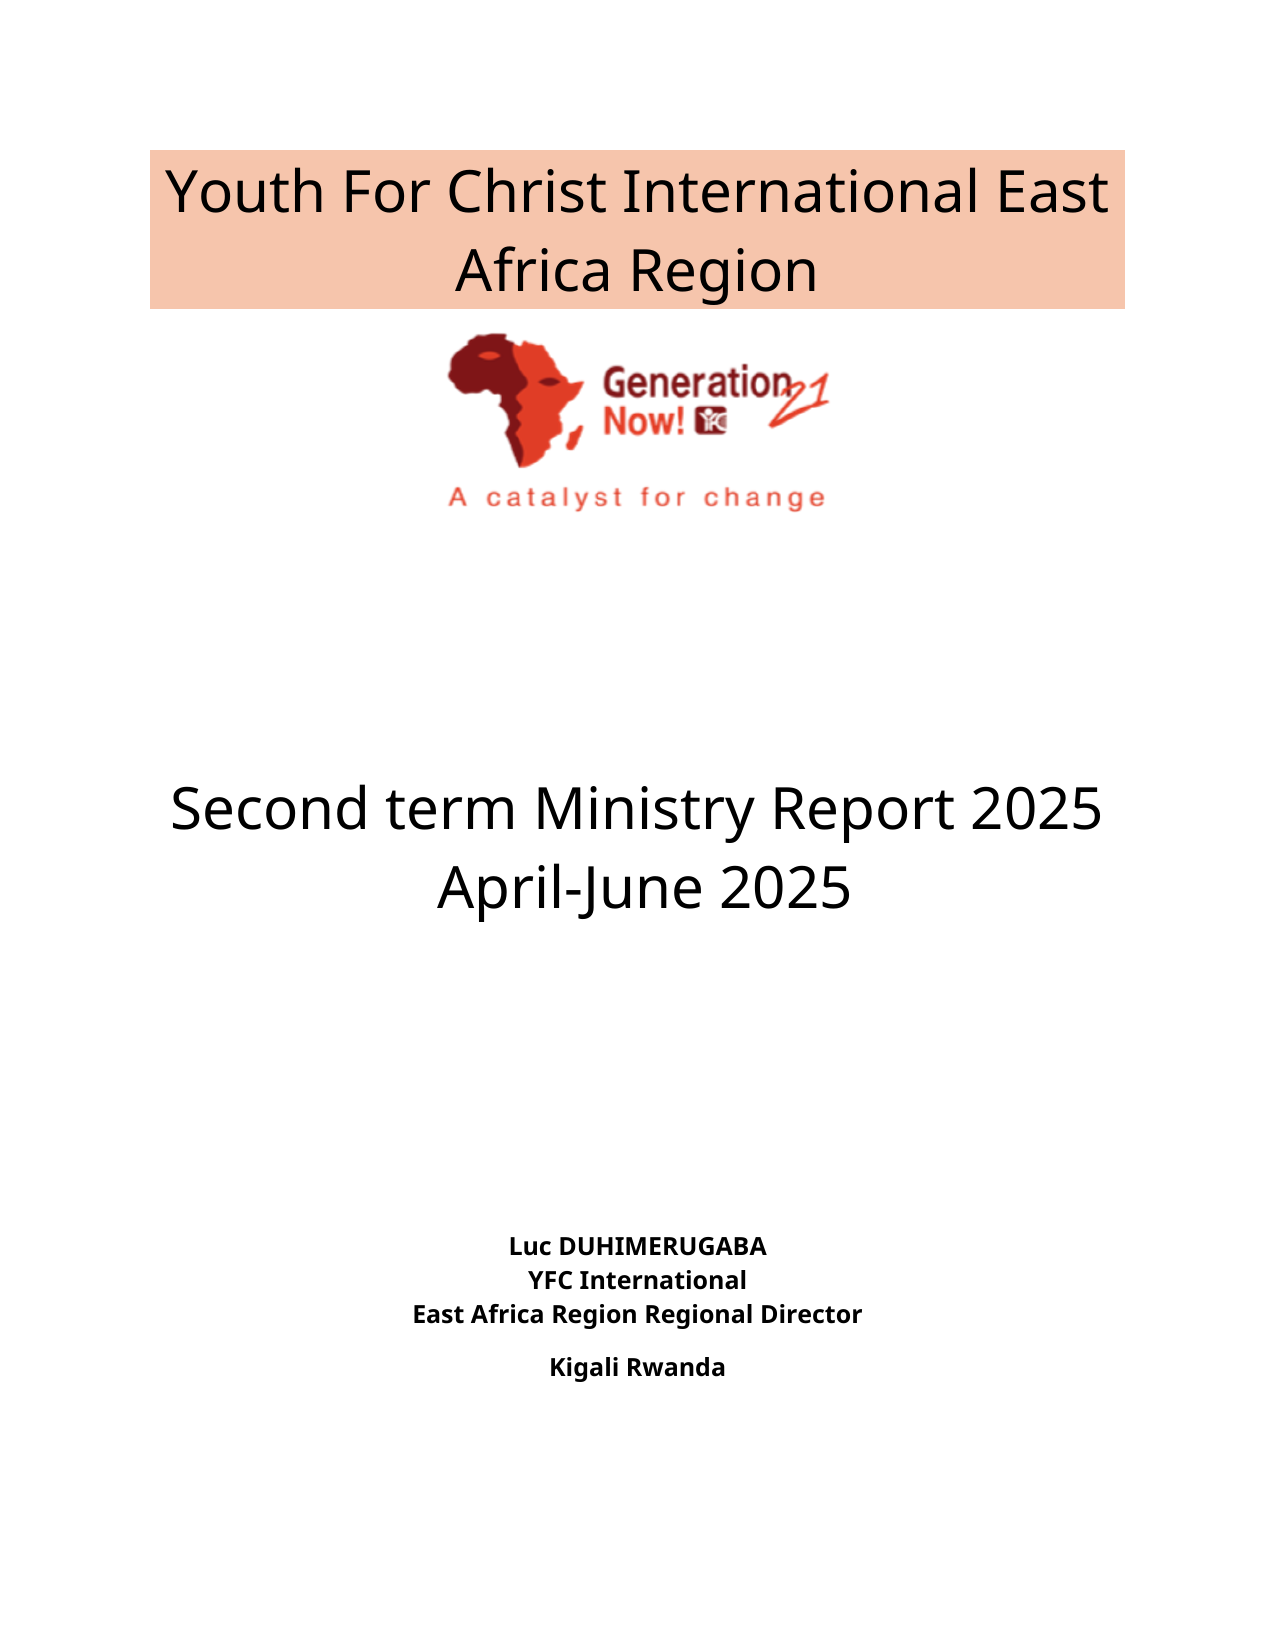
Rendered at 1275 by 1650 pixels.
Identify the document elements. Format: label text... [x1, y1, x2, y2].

text Kigali Rwanda [150, 1350, 1125, 1384]
text Luc DUHIMERUGABA [150, 1229, 1125, 1263]
picture [439, 327, 836, 518]
text East Africa Region Regional Director [150, 1297, 1125, 1331]
text YFC International [150, 1263, 1125, 1297]
title Second term Ministry Report 2025 [150, 767, 1125, 846]
title April-June 2025 [150, 846, 1125, 926]
title Youth For Christ International East Africa Region [150, 150, 1125, 309]
